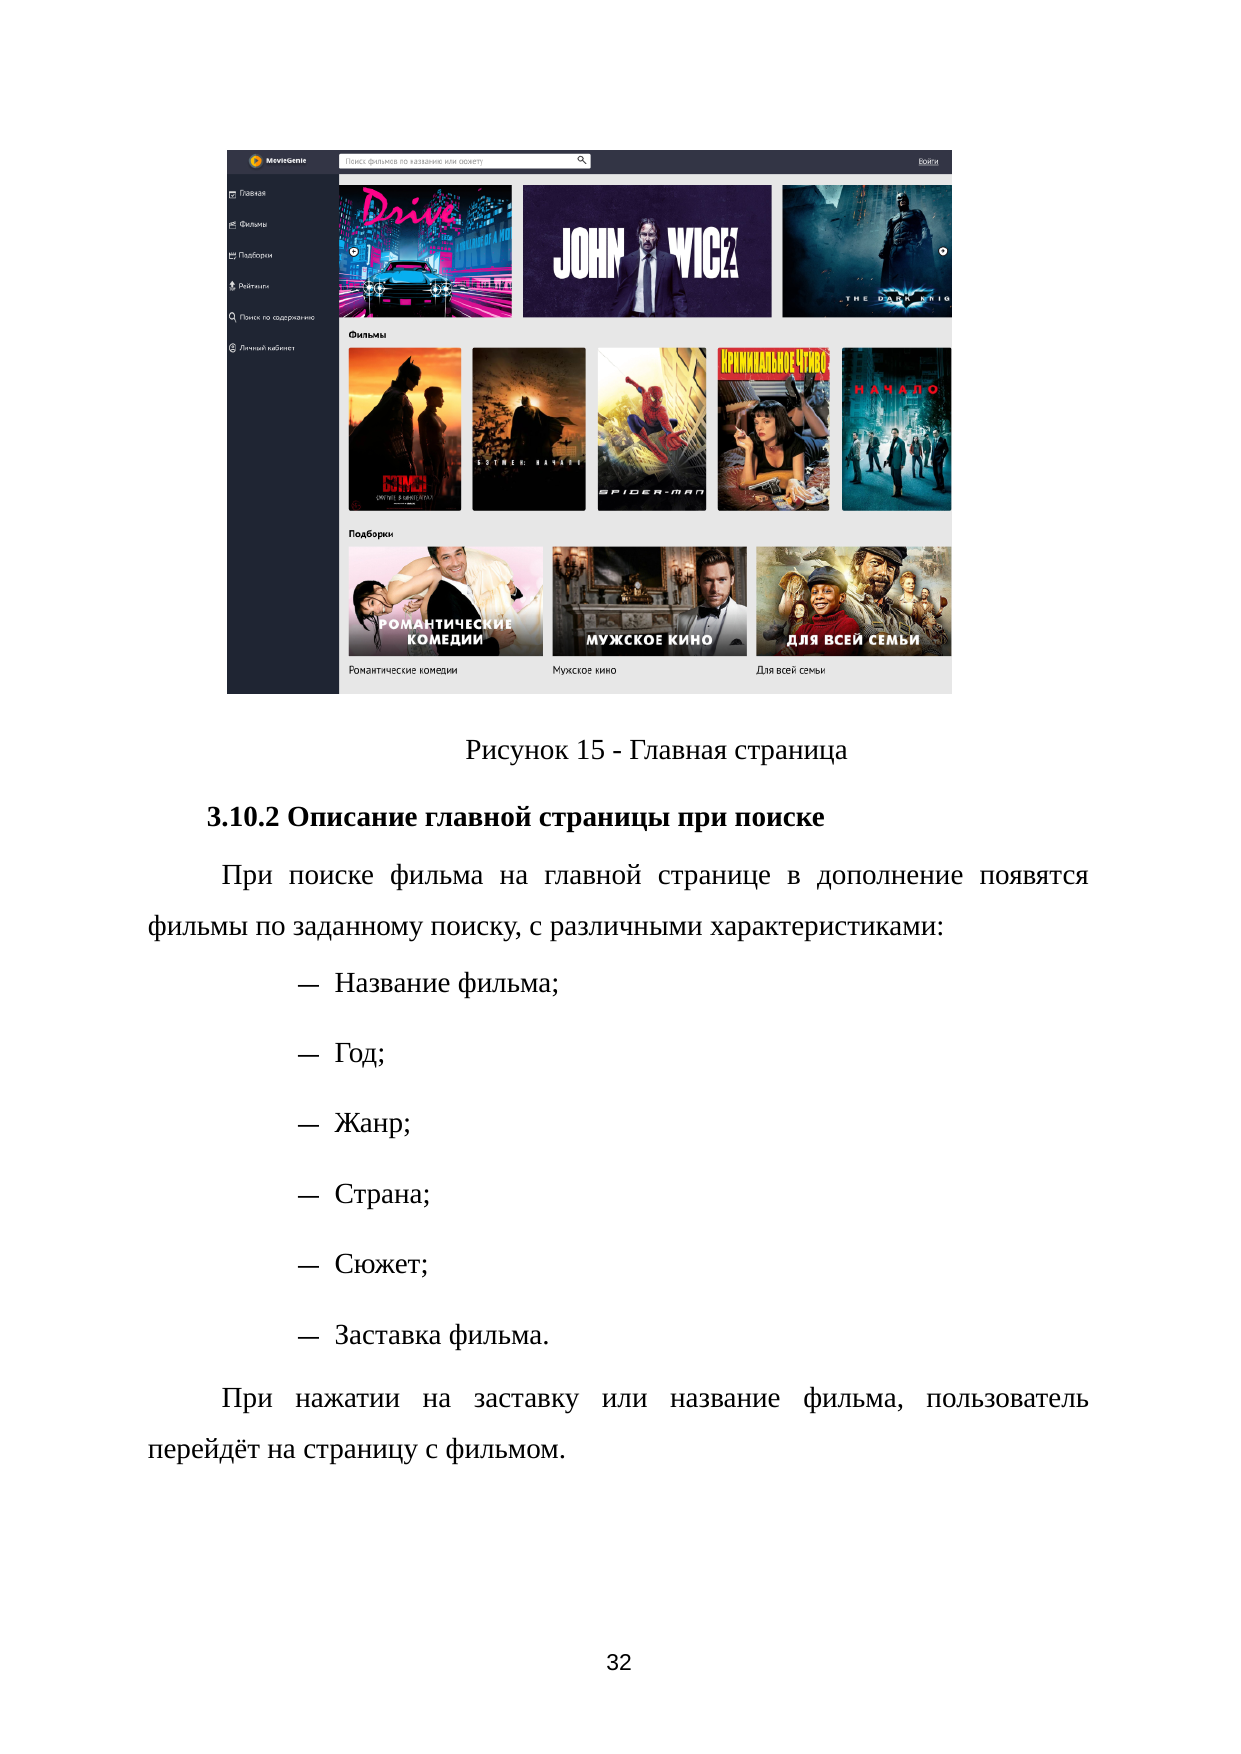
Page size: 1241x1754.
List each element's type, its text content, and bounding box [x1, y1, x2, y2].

text При нажатии на заставку или название фильма, пользователь перейдёт на страницу с фильмом. [148, 1381, 1090, 1464]
list Жанр; [297, 1099, 1090, 1146]
list Сюжет; [297, 1240, 1090, 1287]
subtitle 3.10.2 Описание главной страницы при поиске [207, 799, 1090, 832]
list Год; [297, 1028, 1090, 1075]
list Страна; [297, 1169, 1090, 1216]
list Название фильма; [297, 958, 1090, 1005]
text Рисунок 15 - Главная страница [223, 732, 1090, 765]
picture [227, 150, 952, 694]
text При поиске фильма на главной странице в дополнение появятся фильмы по заданному поиску, с различными характеристиками: [148, 857, 1090, 941]
list Заставка фильма. [297, 1310, 1090, 1357]
